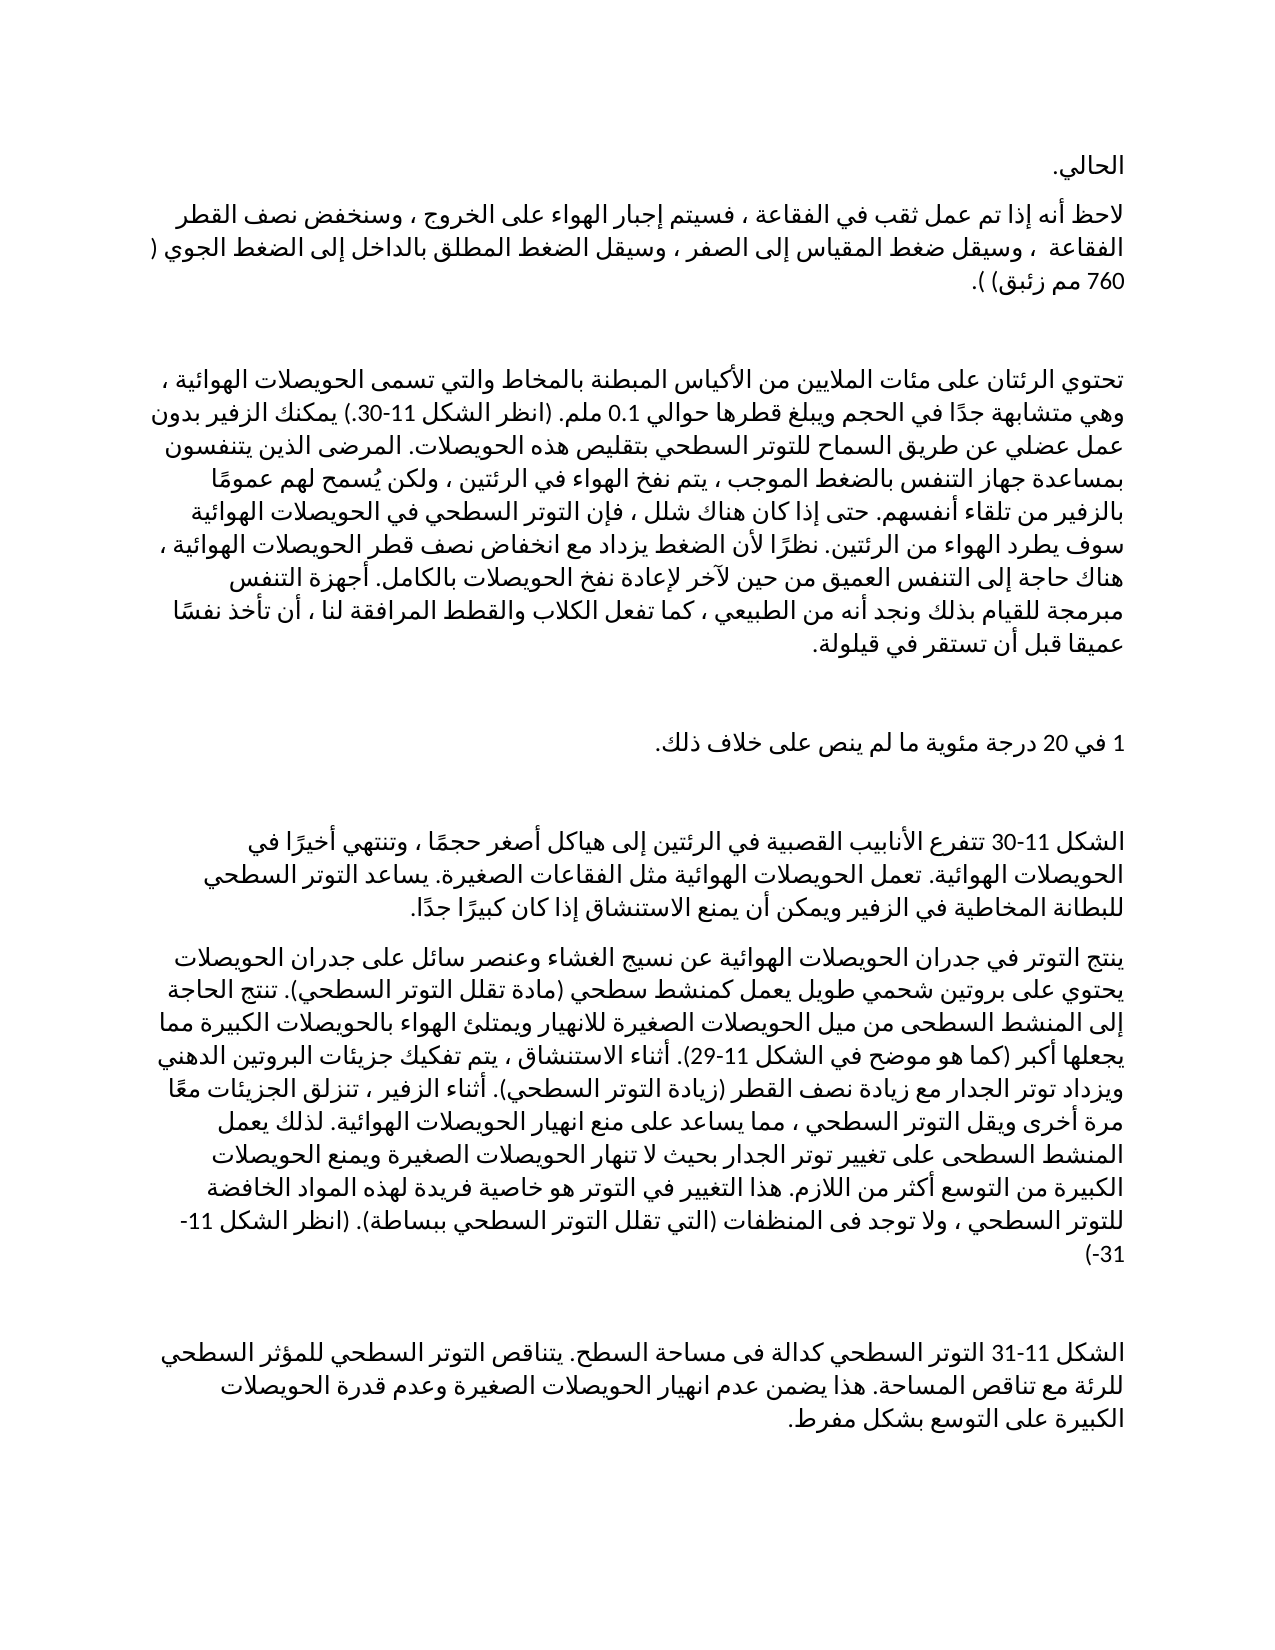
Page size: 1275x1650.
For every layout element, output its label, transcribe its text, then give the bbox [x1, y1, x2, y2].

text الشكل 11-30 تتفرع الأنابيب القصبية في الرئتين إلى هياكل أصغر حجمًا ، وتنتهي أخيرًا في الحويصلات الهوائية. تعمل الحويصلات الهوائية مثل الفقاعات الصغيرة. يساعد التوتر السطحي للبطانة المخاطية في الزفير ويمكن أن يمنع الاستنشاق إذا كان كبيرًا جدًا. [150, 826, 1125, 923]
text ينتج التوتر في جدران الحويصلات الهوائية عن نسيج الغشاء وعنصر سائل على جدران الحويصلات يحتوي على بروتين شحمي طويل يعمل كمنشط سطحي (مادة تقلل التوتر السطحي). تنتج الحاجة إلى المنشط السطحى من ميل الحويصلات الصغيرة للانهيار ويمتلئ الهواء بالحويصلات الكبيرة مما يجعلها أكبر (كما هو موضح في الشكل 11-29). أثناء الاستنشاق ، يتم تفكيك جزيئات البروتين الدهني ويزداد توتر الجدار مع زيادة نصف القطر (زيادة التوتر السطحي). أثناء الزفير ، تنزلق الجزيئات معًا مرة أخرى ويقل التوتر السطحي ، مما يساعد على منع انهيار الحويصلات الهوائية. لذلك يعمل المنشط السطحى على تغيير توتر الجدار بحيث لا تنهار الحويصلات الصغيرة ويمنع الحويصلات الكبيرة من التوسع أكثر من اللازم. هذا التغيير في التوتر هو خاصية فريدة لهذه المواد الخافضة للتوتر السطحي ، ولا توجد فى المنظفات (التي تقلل التوتر السطحي ببساطة). (انظر الشكل 11-31-) [150, 942, 1125, 1268]
text تحتوي الرئتان على مئات الملايين من الأكياس المبطنة بالمخاط والتي تسمى الحويصلات الهوائية ، وهي متشابهة جدًا في الحجم ويبلغ قطرها حوالي 0.1 ملم. (انظر الشكل 11-30.) يمكنك الزفير بدون عمل عضلي عن طريق السماح للتوتر السطحي بتقليص هذه الحويصلات. المرضى الذين يتنفسون بمساعدة جهاز التنفس بالضغط الموجب ، يتم نفخ الهواء في الرئتين ، ولكن يُسمح لهم عمومًا بالزفير من تلقاء أنفسهم. حتى إذا كان هناك شلل ، فإن التوتر السطحي في الحويصلات الهوائية سوف يطرد الهواء من الرئتين. نظرًا لأن الضغط يزداد مع انخفاض نصف قطر الحويصلات الهوائية ، هناك حاجة إلى التنفس العميق من حين لآخر لإعادة نفخ الحويصلات بالكامل. أجهزة التنفس مبرمجة للقيام بذلك ونجد أنه من الطبيعي ، كما تفعل الكلاب والقطط المرافقة لنا ، أن تأخذ نفسًا عميقا قبل أن تستقر في قيلولة. [150, 364, 1125, 658]
text الشكل 11-31 التوتر السطحي كدالة فى مساحة السطح. يتناقص التوتر السطحي للمؤثر السطحي للرئة مع تناقص المساحة. هذا يضمن عدم انهيار الحويصلات الصغيرة وعدم قدرة الحويصلات الكبيرة على التوسع بشكل مفرط. [150, 1337, 1125, 1433]
text 1 في 20 درجة مئوية ما لم ينص على خلاف ذلك. [150, 727, 1125, 758]
text الحالي. [150, 150, 1125, 181]
text لاحظ أنه إذا تم عمل ثقب في الفقاعة ، فسيتم إجبار الهواء على الخروج ، وسنخفض نصف القطر الفقاعة ، وسيقل ضغط المقياس إلى الصفر ، وسيقل الضغط المطلق بالداخل إلى الضغط الجوي (760 مم زئبق) ). [150, 199, 1125, 296]
